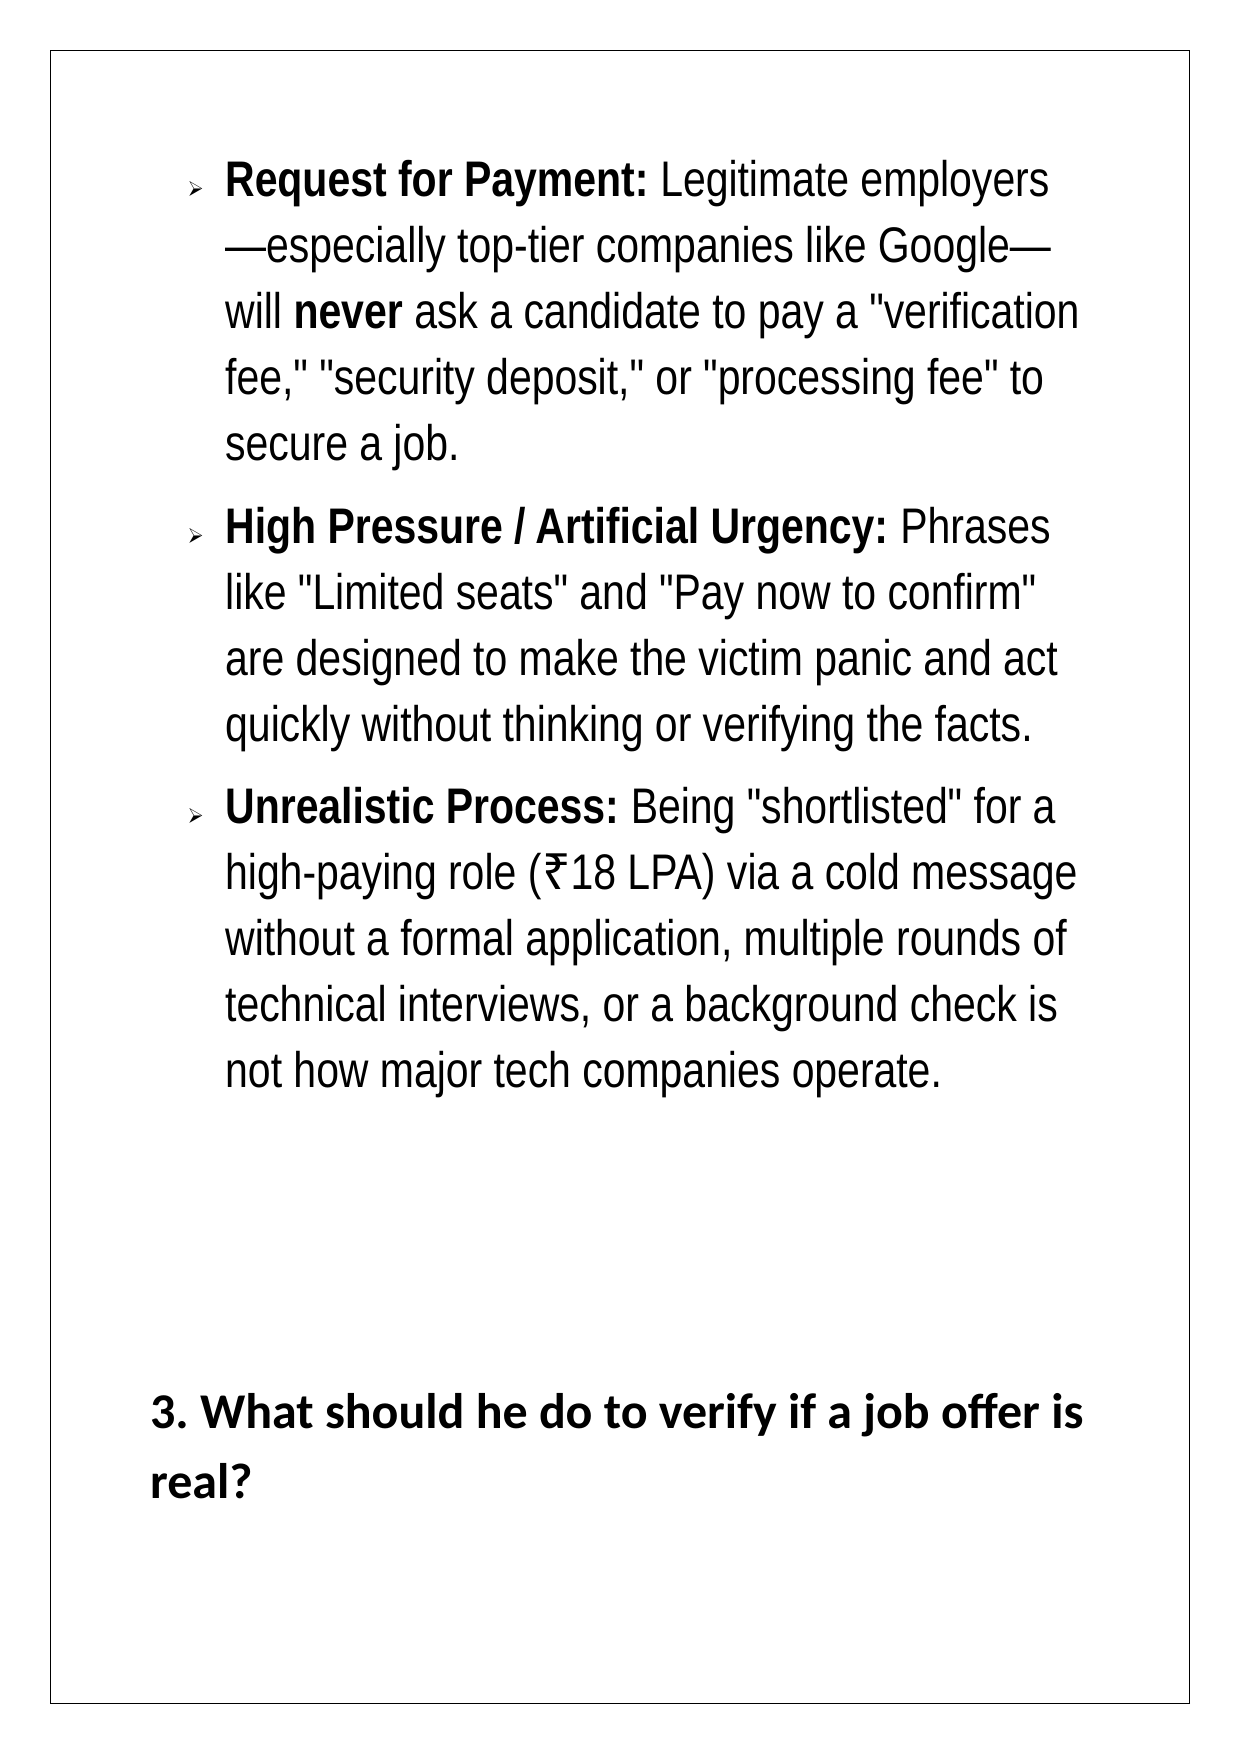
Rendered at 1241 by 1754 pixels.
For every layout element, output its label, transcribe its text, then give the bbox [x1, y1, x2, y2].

list Request for Payment: Legitimate employers—especially top-tier companies like Google—will never ask a candidate to pay a "verification fee," "security deposit," or "processing fee" to secure a job. [187, 150, 1090, 471]
list Unrealistic Process: Being "shortlisted" for a high-paying role (₹18 LPA) via a cold message without a formal application, multiple rounds of technical interviews, or a background check is not how major tech companies operate. [187, 777, 1090, 1098]
list High Pressure / Artificial Urgency: Phrases like "Limited seats" and "Pay now to confirm" are designed to make the victim panic and act quickly without thinking or verifying the facts. [187, 496, 1090, 752]
text 3. What should he do to verify if a job offer is real? [150, 1379, 1090, 1511]
